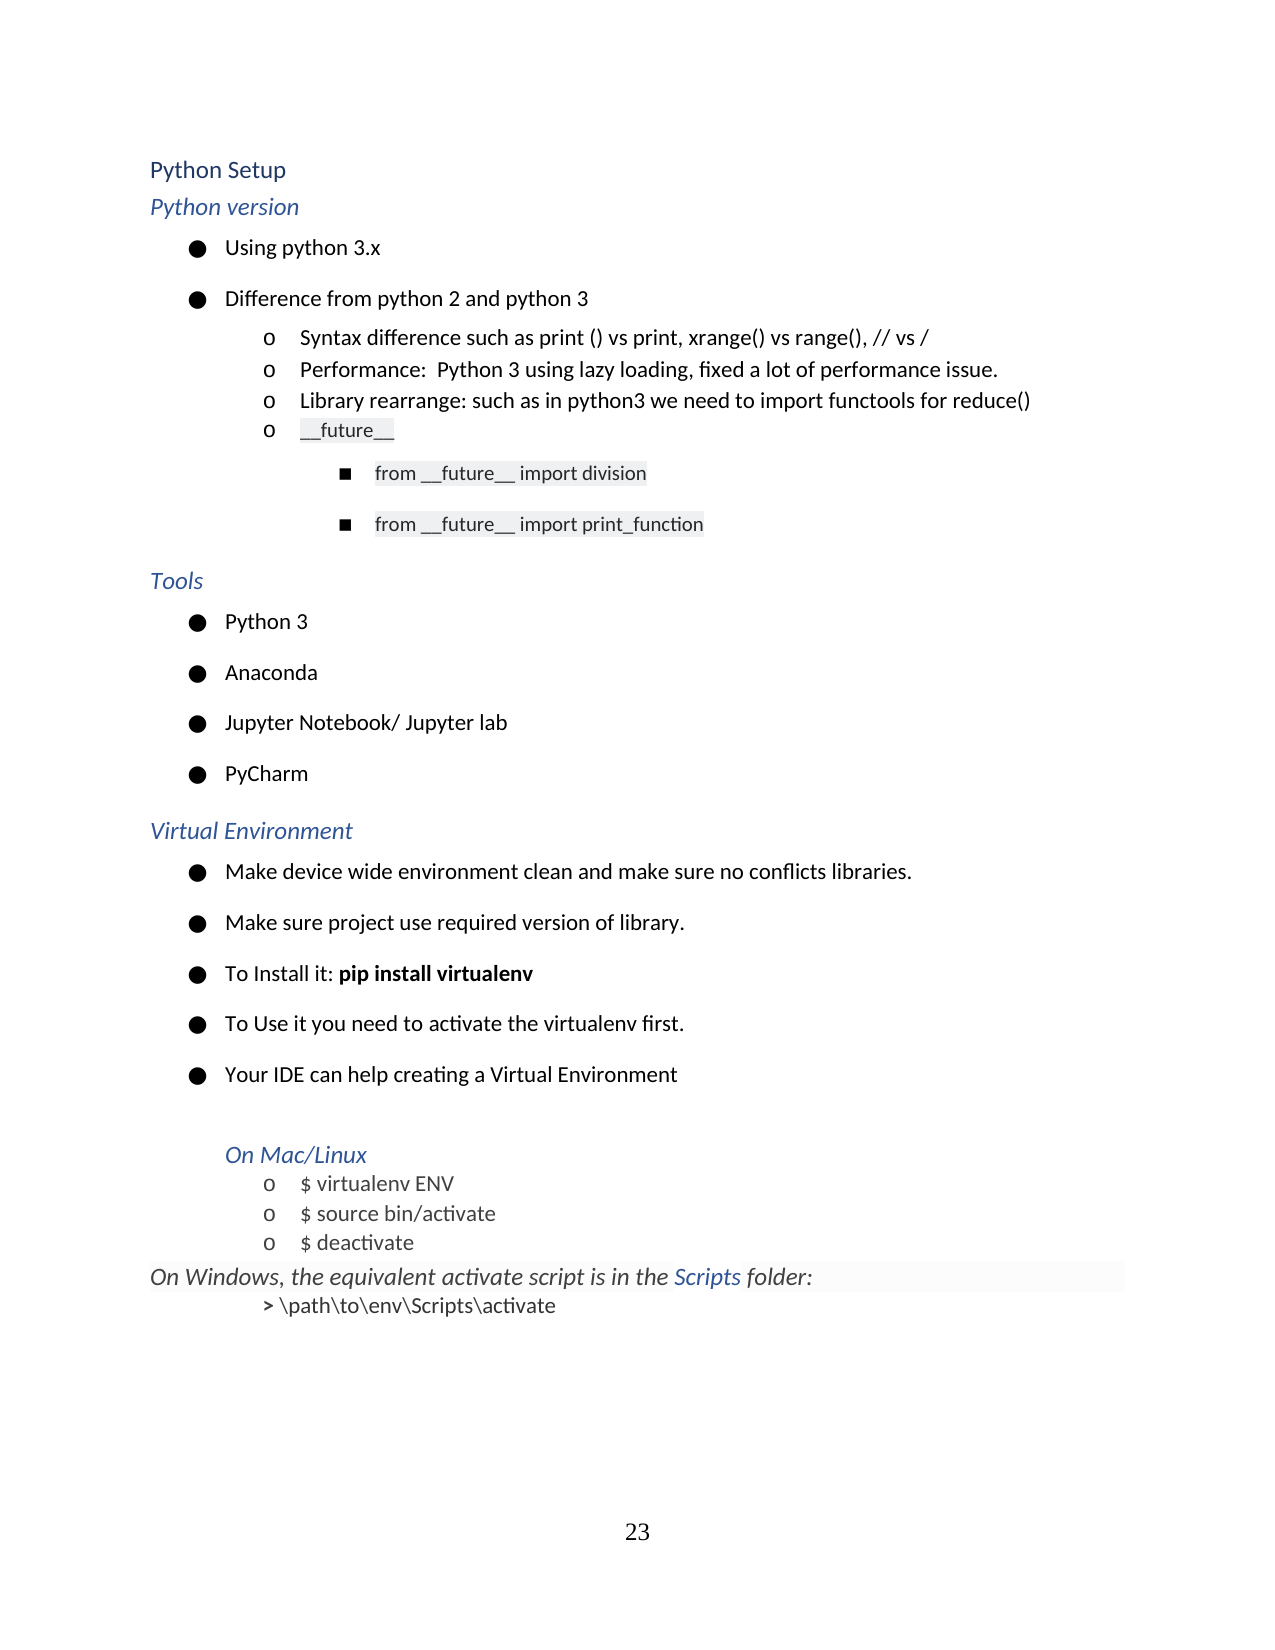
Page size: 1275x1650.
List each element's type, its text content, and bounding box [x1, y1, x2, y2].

list Performance: Python 3 using lazy loading, fixed a lot of performance issue. [262, 355, 1125, 384]
text > \path\to\env\Scripts\activate [262, 1292, 1125, 1320]
subtitle Tools [150, 565, 1125, 595]
list __future__ [262, 418, 1125, 445]
list Anaconda [187, 646, 1125, 693]
list Your IDE can help creating a Virtual Environment [187, 1048, 1125, 1095]
list To Install it: pip install virtualenv [187, 947, 1125, 994]
subtitle Python version [150, 191, 1125, 222]
list PyCharm [187, 748, 1125, 794]
list Python 3 [187, 595, 1125, 642]
list $ source bin/activate [262, 1199, 1125, 1228]
subtitle On Windows, the equivalent activate script is in the Scripts folder: [150, 1261, 674, 1292]
subtitle Virtual Environment [150, 815, 1125, 846]
subtitle On Mac/Linux [225, 1139, 1125, 1169]
list $ virtualenv ENV [262, 1169, 1125, 1199]
list Using python 3.x [187, 222, 1125, 269]
list Library rearrange: such as in python3 we need to import functools for reduce() [262, 386, 1125, 415]
list To Use it you need to activate the virtualenv first. [187, 998, 1125, 1045]
subtitle Python Setup [150, 154, 1125, 185]
list Difference from python 2 and python 3 [187, 272, 1125, 319]
list Jupyter Notebook/ Jupyter lab [187, 697, 1125, 744]
list from __future__ import print_function [337, 497, 1125, 544]
list $ deactivate [262, 1228, 1125, 1257]
list from __future__ import division [337, 447, 1125, 494]
list Make device wide environment clean and make sure no conflicts libraries. [187, 846, 1125, 892]
subtitle On Windows, the equivalent activate script is in the Scripts folder: [741, 1261, 1125, 1292]
list Make sure project use required version of library. [187, 896, 1125, 943]
list Syntax difference such as print () vs print, xrange() vs range(), // vs / [262, 323, 1125, 352]
